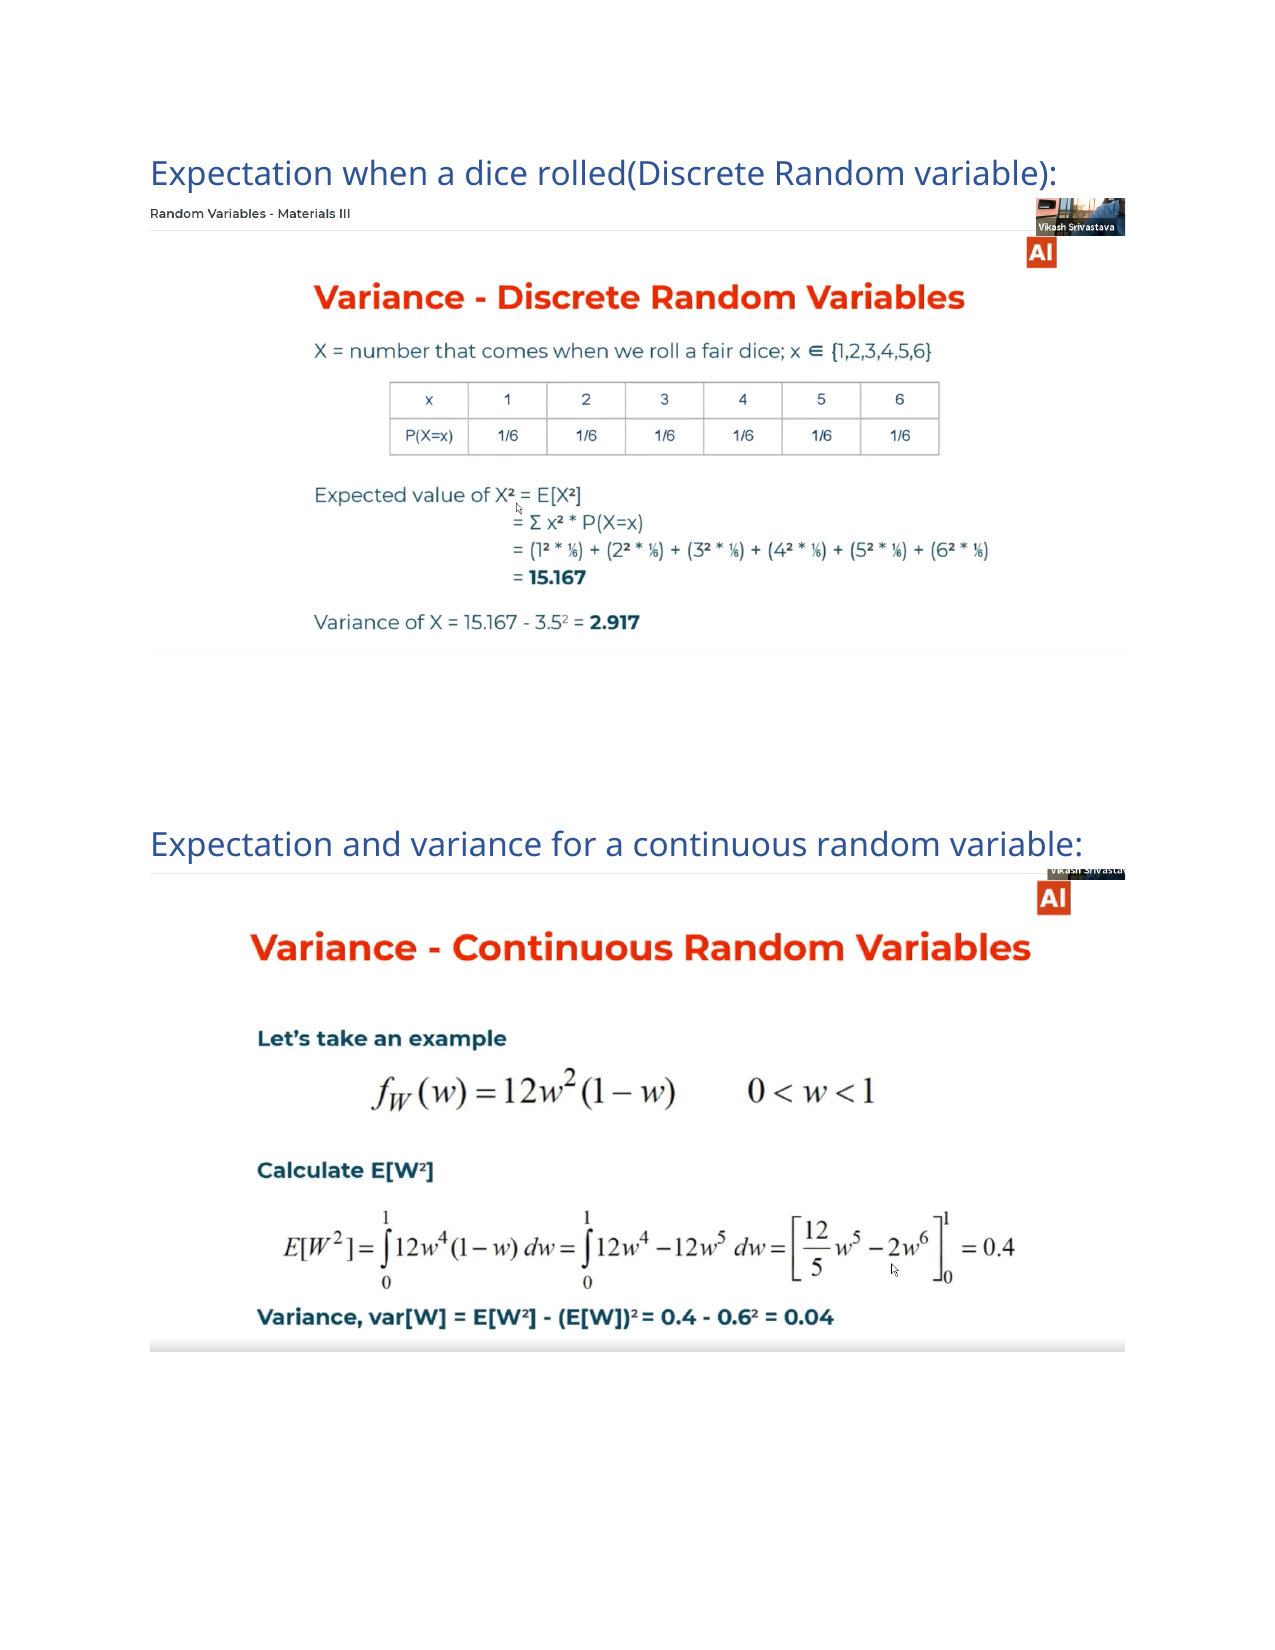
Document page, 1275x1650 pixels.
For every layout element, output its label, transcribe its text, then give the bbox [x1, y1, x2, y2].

subtitle Expectation and variance for a continuous random variable: [150, 821, 1125, 866]
subtitle Expectation when a dice rolled(Discrete Random variable): [150, 150, 1125, 195]
picture [150, 198, 1125, 653]
picture [150, 869, 1125, 1352]
